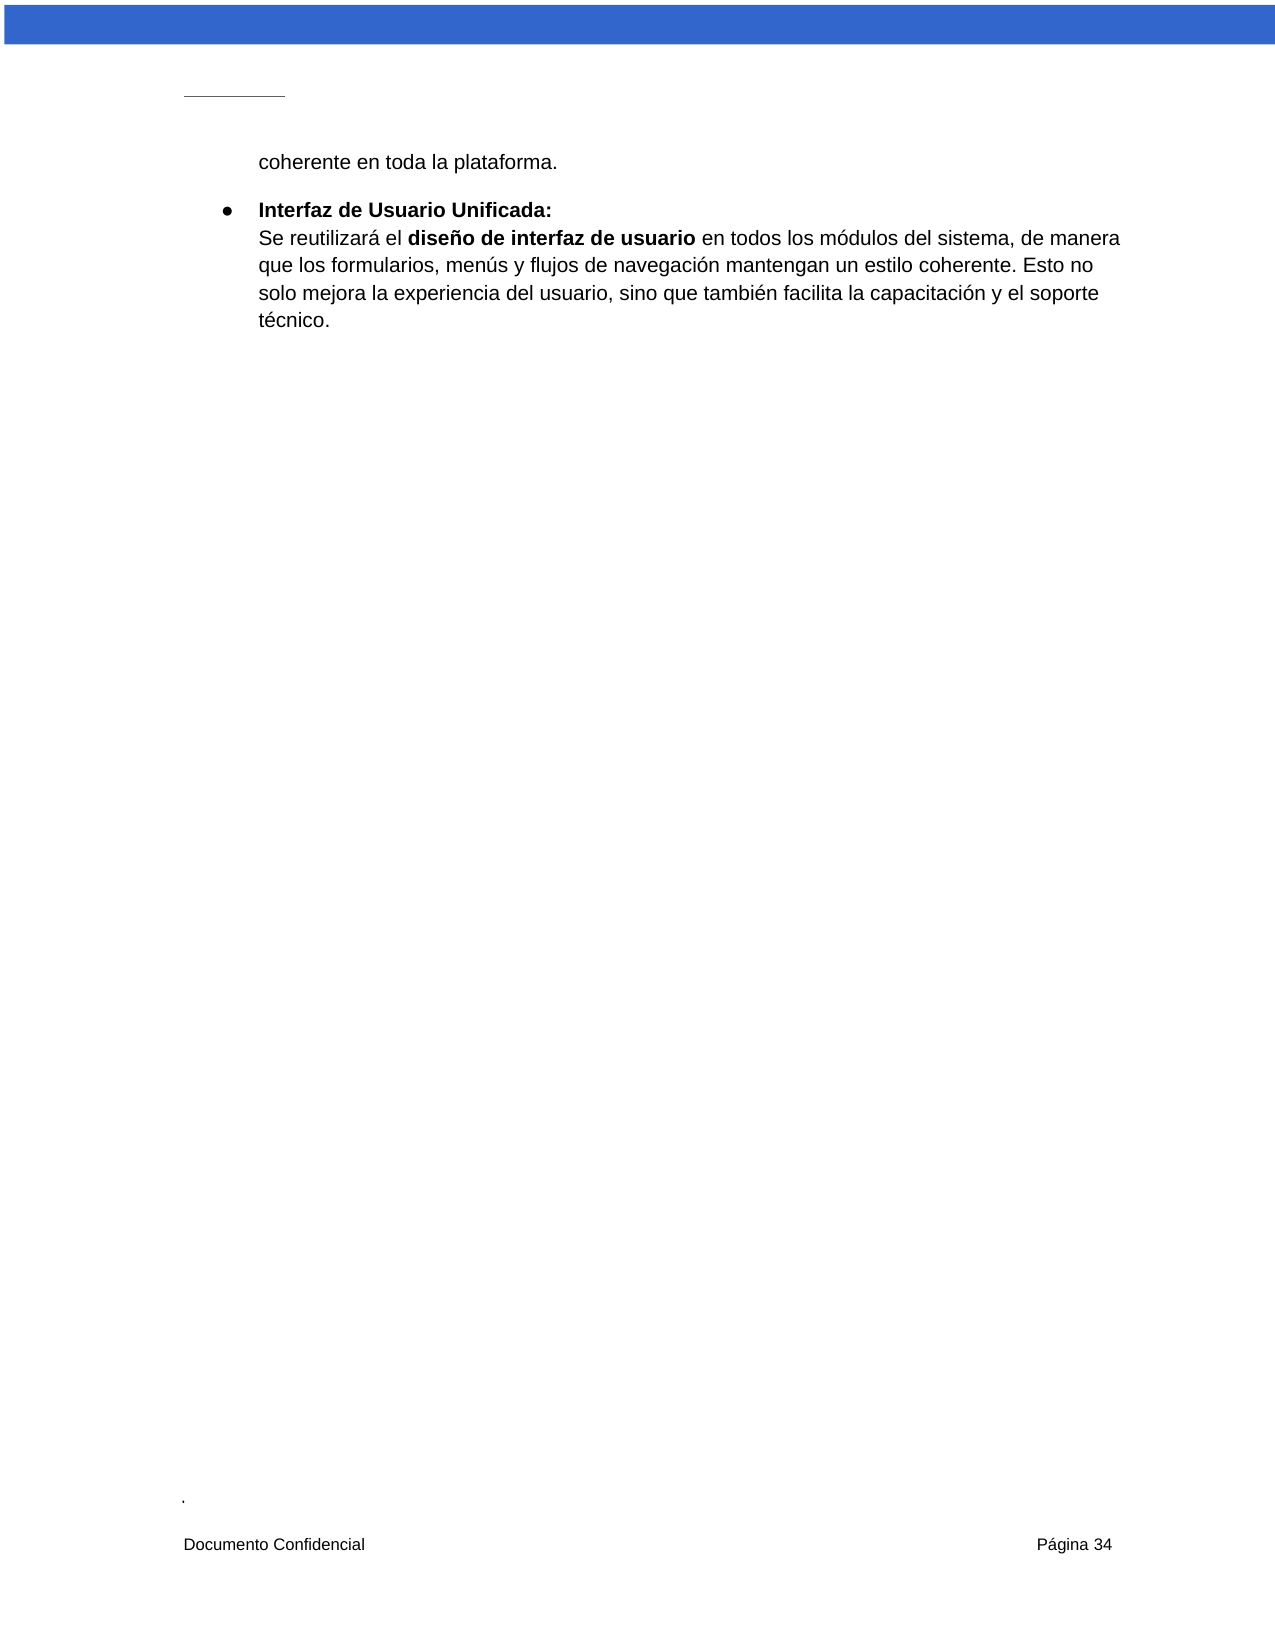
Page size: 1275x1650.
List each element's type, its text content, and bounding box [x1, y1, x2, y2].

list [221, 150, 1125, 174]
list Interfaz de Usuario Unificada: Se reutilizará el diseño de interfaz de usuario en todos los módulos del sistema, de manera que los formularios, menús y flujos de navegación mantengan un estilo coherente. Esto no solo mejora la experiencia del usuario, sino que también facilita la capacitación y el soporte técnico. [221, 198, 1125, 332]
